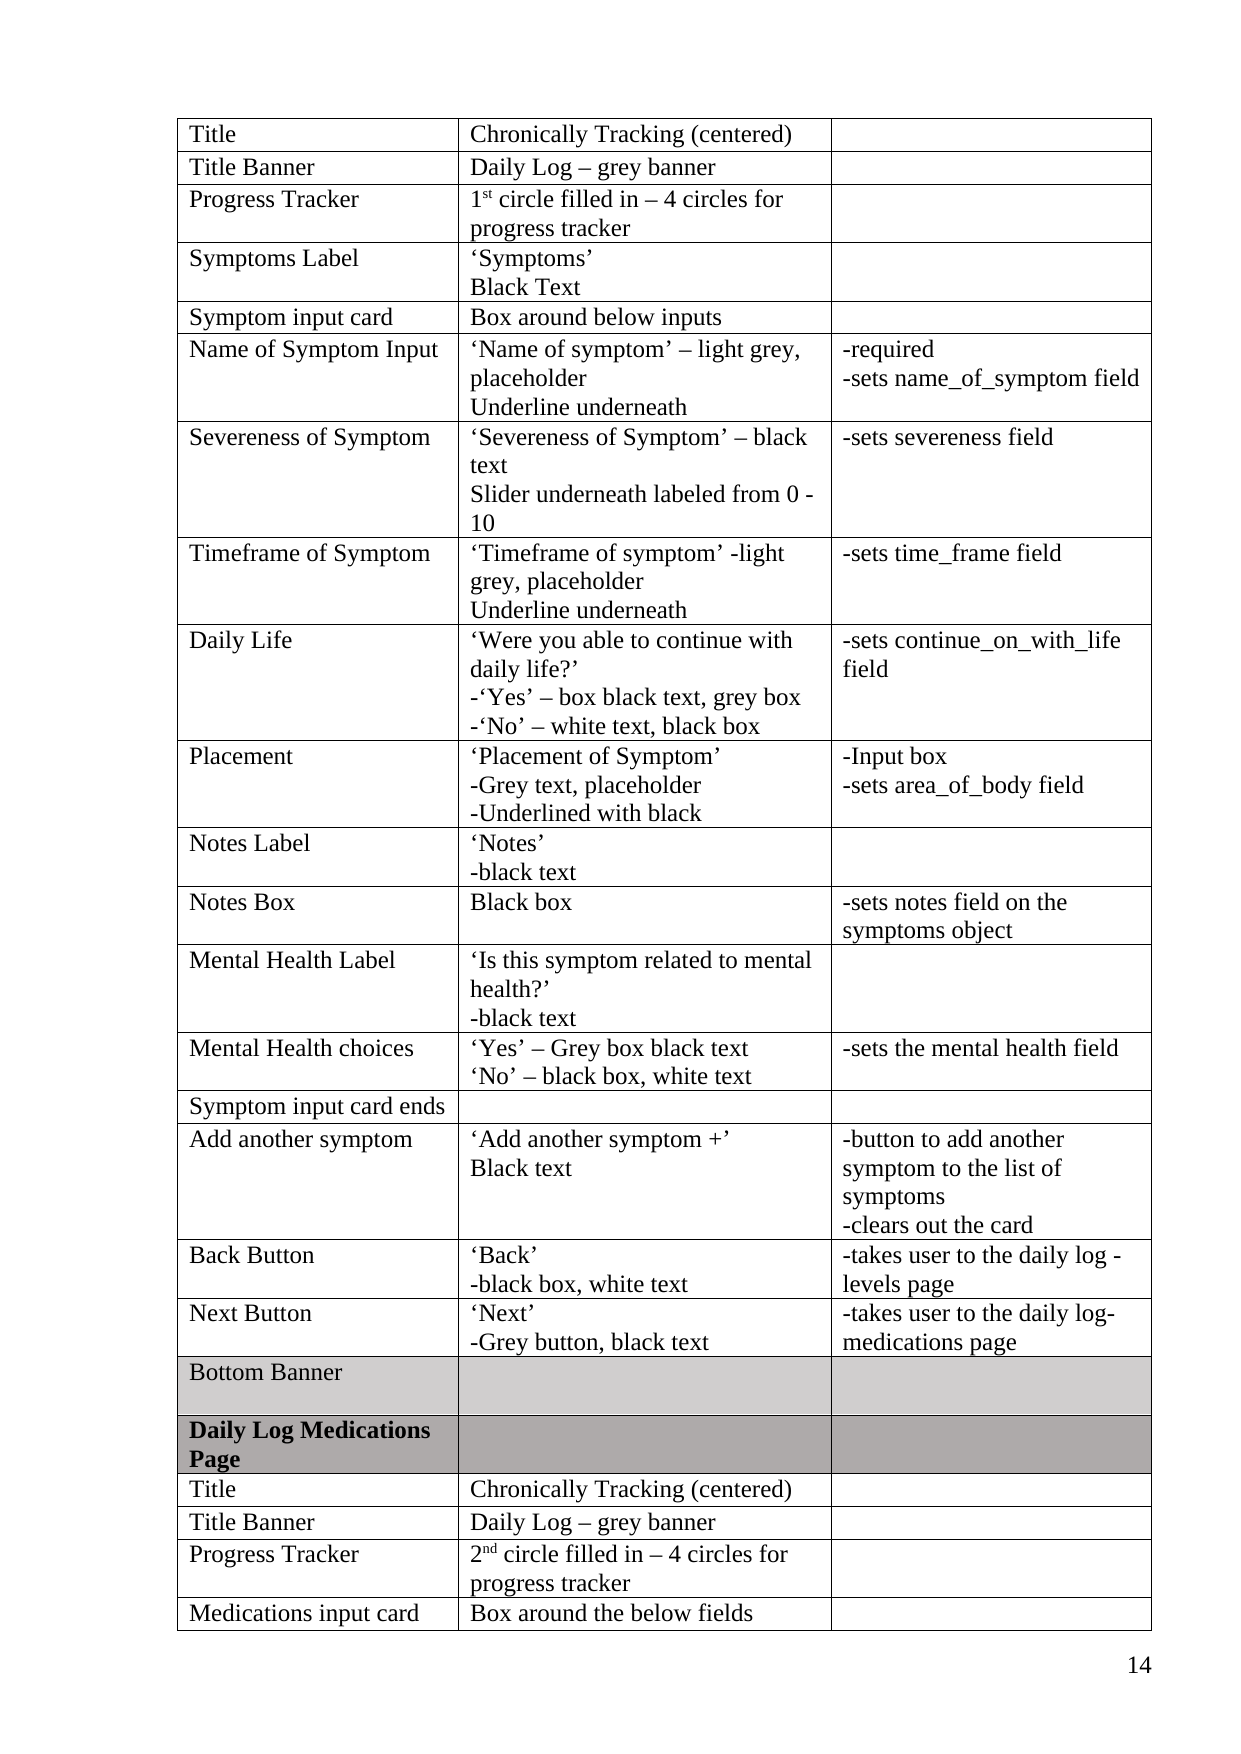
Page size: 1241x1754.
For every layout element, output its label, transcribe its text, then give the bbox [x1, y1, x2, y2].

table_cell -takes user to the daily log- medications page [832, 1299, 1151, 1356]
table_cell ‘Placement of Symptom’ -Grey text, placeholder -Underlined with black [459, 741, 831, 827]
table_cell [832, 1416, 1151, 1473]
table_cell ‘Next’ -Grey button, black text [459, 1299, 831, 1356]
table_cell Mental Health Label [178, 945, 458, 1032]
table_cell Daily Log – grey banner [459, 152, 831, 183]
table_cell Notes Box [178, 887, 458, 944]
table_cell Title Banner [178, 152, 458, 183]
table_cell ‘Add another symptom +’ Black text [459, 1124, 831, 1239]
table_cell ‘Severeness of Symptom’ – black text Slider underneath labeled from 0 -10 [459, 422, 831, 537]
table_cell [832, 1091, 1151, 1123]
table_cell Black box [459, 887, 831, 944]
table_cell -required -sets name_of_symptom field [832, 334, 1151, 421]
table_cell Title [178, 1474, 458, 1506]
table_cell [832, 1507, 1151, 1538]
table_cell Mental Health choices [178, 1033, 458, 1090]
table_cell Progress Tracker [178, 1540, 458, 1597]
table_cell Notes Label [178, 828, 458, 886]
table_cell Daily Log Medications Page [178, 1416, 458, 1473]
table_cell Box around the below fields [459, 1598, 831, 1630]
table_cell [832, 302, 1151, 333]
table_cell ‘Symptoms’ Black Text [459, 243, 831, 301]
table_cell Back Button [178, 1240, 458, 1297]
table_cell ‘Back’ -black box, white text [459, 1240, 831, 1297]
table_cell -sets time_frame field [832, 538, 1151, 624]
table_cell [832, 119, 1151, 151]
table_cell -sets severeness field [832, 422, 1151, 537]
table_cell Symptoms Label [178, 243, 458, 301]
table_cell Name of Symptom Input [178, 334, 458, 421]
table_cell Bottom Banner [178, 1357, 458, 1414]
table_cell [832, 185, 1151, 242]
table_cell ‘Yes’ – Grey box black text ‘No’ – black box, white text [459, 1033, 831, 1090]
table_cell 1st circle filled in – 4 circles for progress tracker [459, 185, 831, 242]
table_cell [459, 1416, 831, 1473]
table_cell Chronically Tracking (centered) [459, 119, 831, 151]
table_cell [832, 152, 1151, 183]
table_cell [832, 945, 1151, 1032]
table_cell Daily Life [178, 625, 458, 740]
table_cell ‘Timeframe of symptom’ -light grey, placeholder Underline underneath [459, 538, 831, 624]
table_cell Title Banner [178, 1507, 458, 1538]
table_cell -sets continue_on_with_life field [832, 625, 1151, 740]
table_cell 2nd circle filled in – 4 circles for progress tracker [459, 1540, 831, 1597]
table_cell [832, 243, 1151, 301]
table_cell -button to add another symptom to the list of symptoms -clears out the card [832, 1124, 1151, 1239]
table_cell [459, 1357, 831, 1414]
table_cell Daily Log – grey banner [459, 1507, 831, 1538]
table_cell [832, 1598, 1151, 1630]
table_cell ‘Name of symptom’ – light grey, placeholder Underline underneath [459, 334, 831, 421]
table_cell [832, 828, 1151, 886]
table_cell Progress Tracker [178, 185, 458, 242]
table_cell [832, 1357, 1151, 1414]
table_cell Symptom input card [178, 302, 458, 333]
table_cell -Input box -sets area_of_body field [832, 741, 1151, 827]
table_cell Timeframe of Symptom [178, 538, 458, 624]
table_cell -sets notes field on the symptoms object [832, 887, 1151, 944]
table_cell [832, 1474, 1151, 1506]
table_cell -sets the mental health field [832, 1033, 1151, 1090]
table_cell -takes user to the daily log - levels page [832, 1240, 1151, 1297]
table_cell Box around below inputs [459, 302, 831, 333]
table_cell Medications input card [178, 1598, 458, 1630]
table_cell Severeness of Symptom [178, 422, 458, 537]
table_cell [832, 1540, 1151, 1597]
table_cell [459, 1091, 831, 1123]
table_cell ‘Notes’ -black text [459, 828, 831, 886]
table_cell ‘Is this symptom related to mental health?’ -black text [459, 945, 831, 1032]
table_cell Symptom input card ends [178, 1091, 458, 1123]
table_cell Title [178, 119, 458, 151]
table_cell Add another symptom [178, 1124, 458, 1239]
table_cell Next Button [178, 1299, 458, 1356]
table_cell ‘Were you able to continue with daily life?’ -‘Yes’ – box black text, grey box -‘No’ – white text, black box [459, 625, 831, 740]
table_cell Chronically Tracking (centered) [459, 1474, 831, 1506]
table_cell Placement [178, 741, 458, 827]
